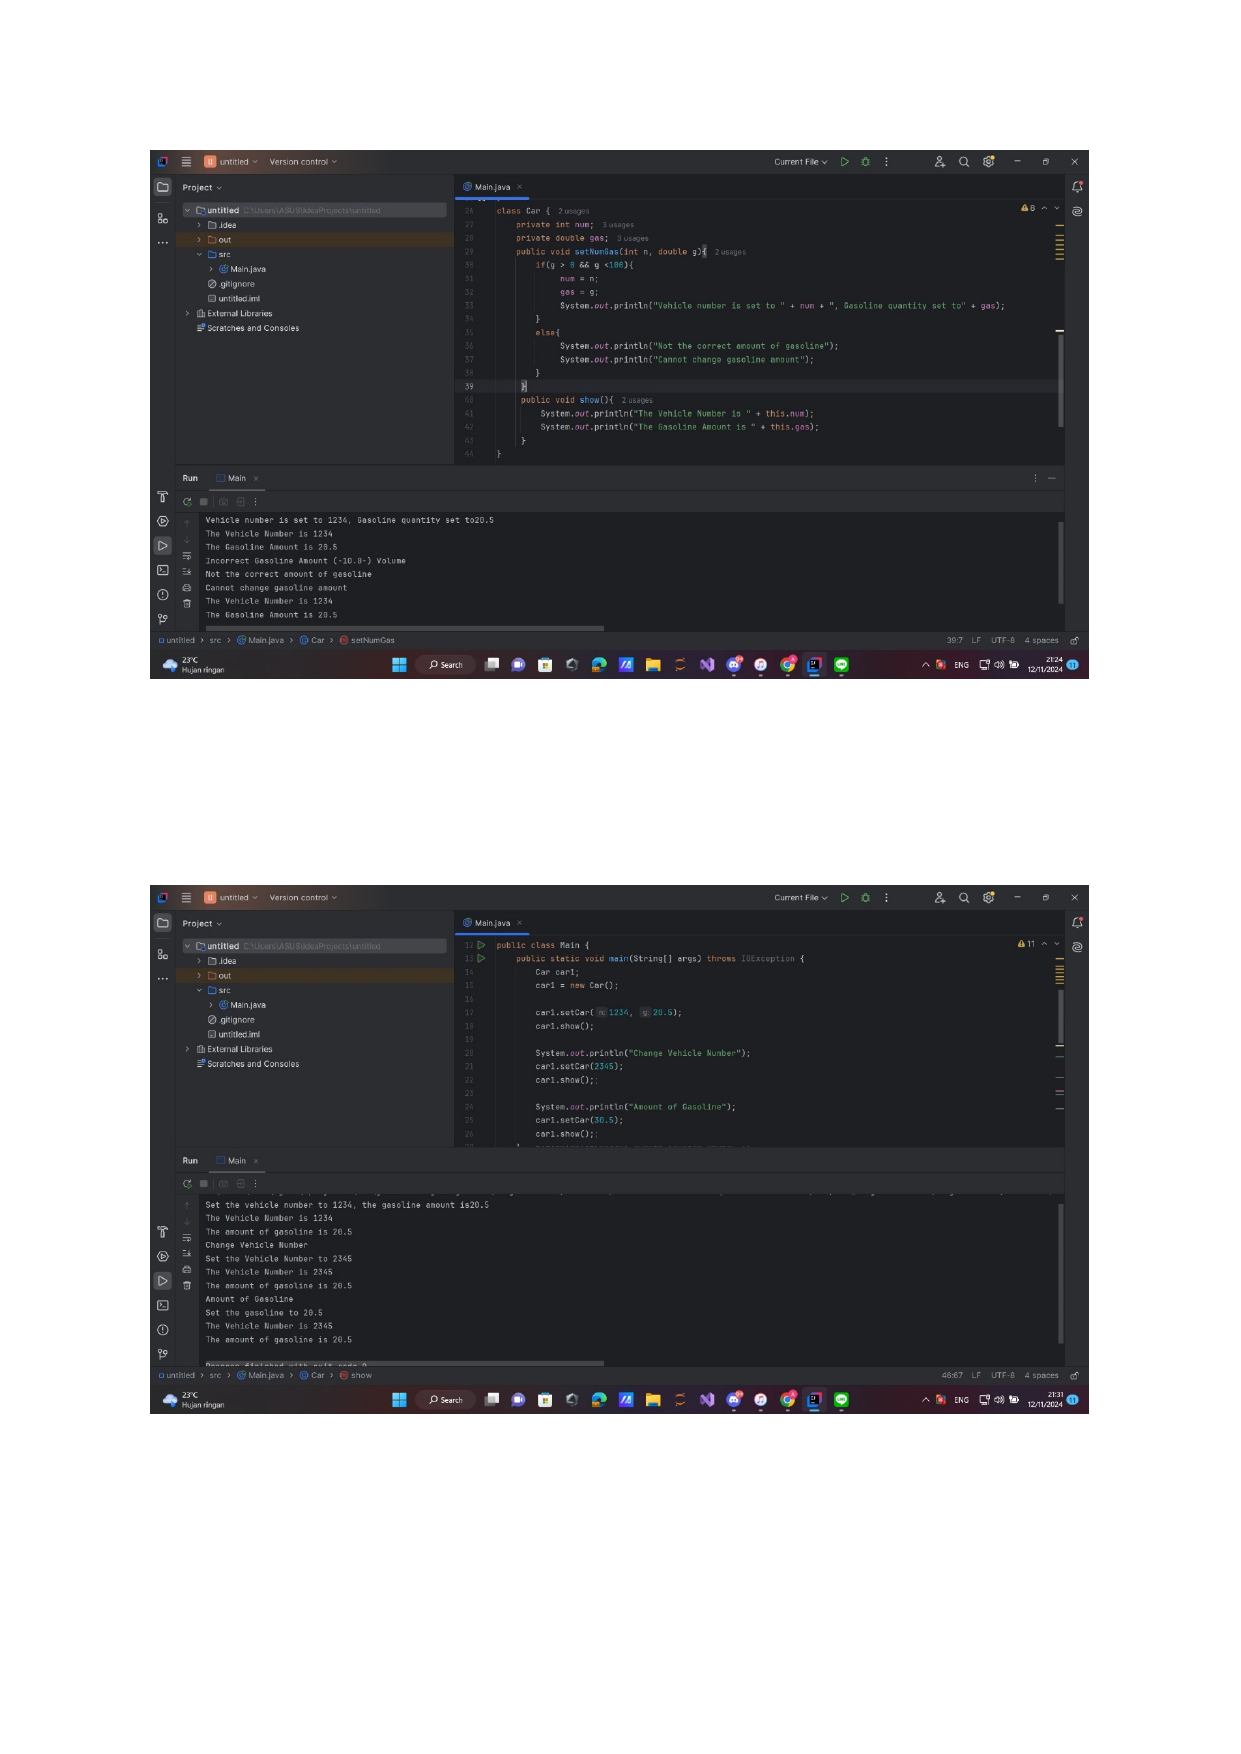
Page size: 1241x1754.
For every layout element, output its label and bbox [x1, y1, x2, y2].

picture [150, 885, 1089, 1414]
picture [150, 150, 1089, 679]
